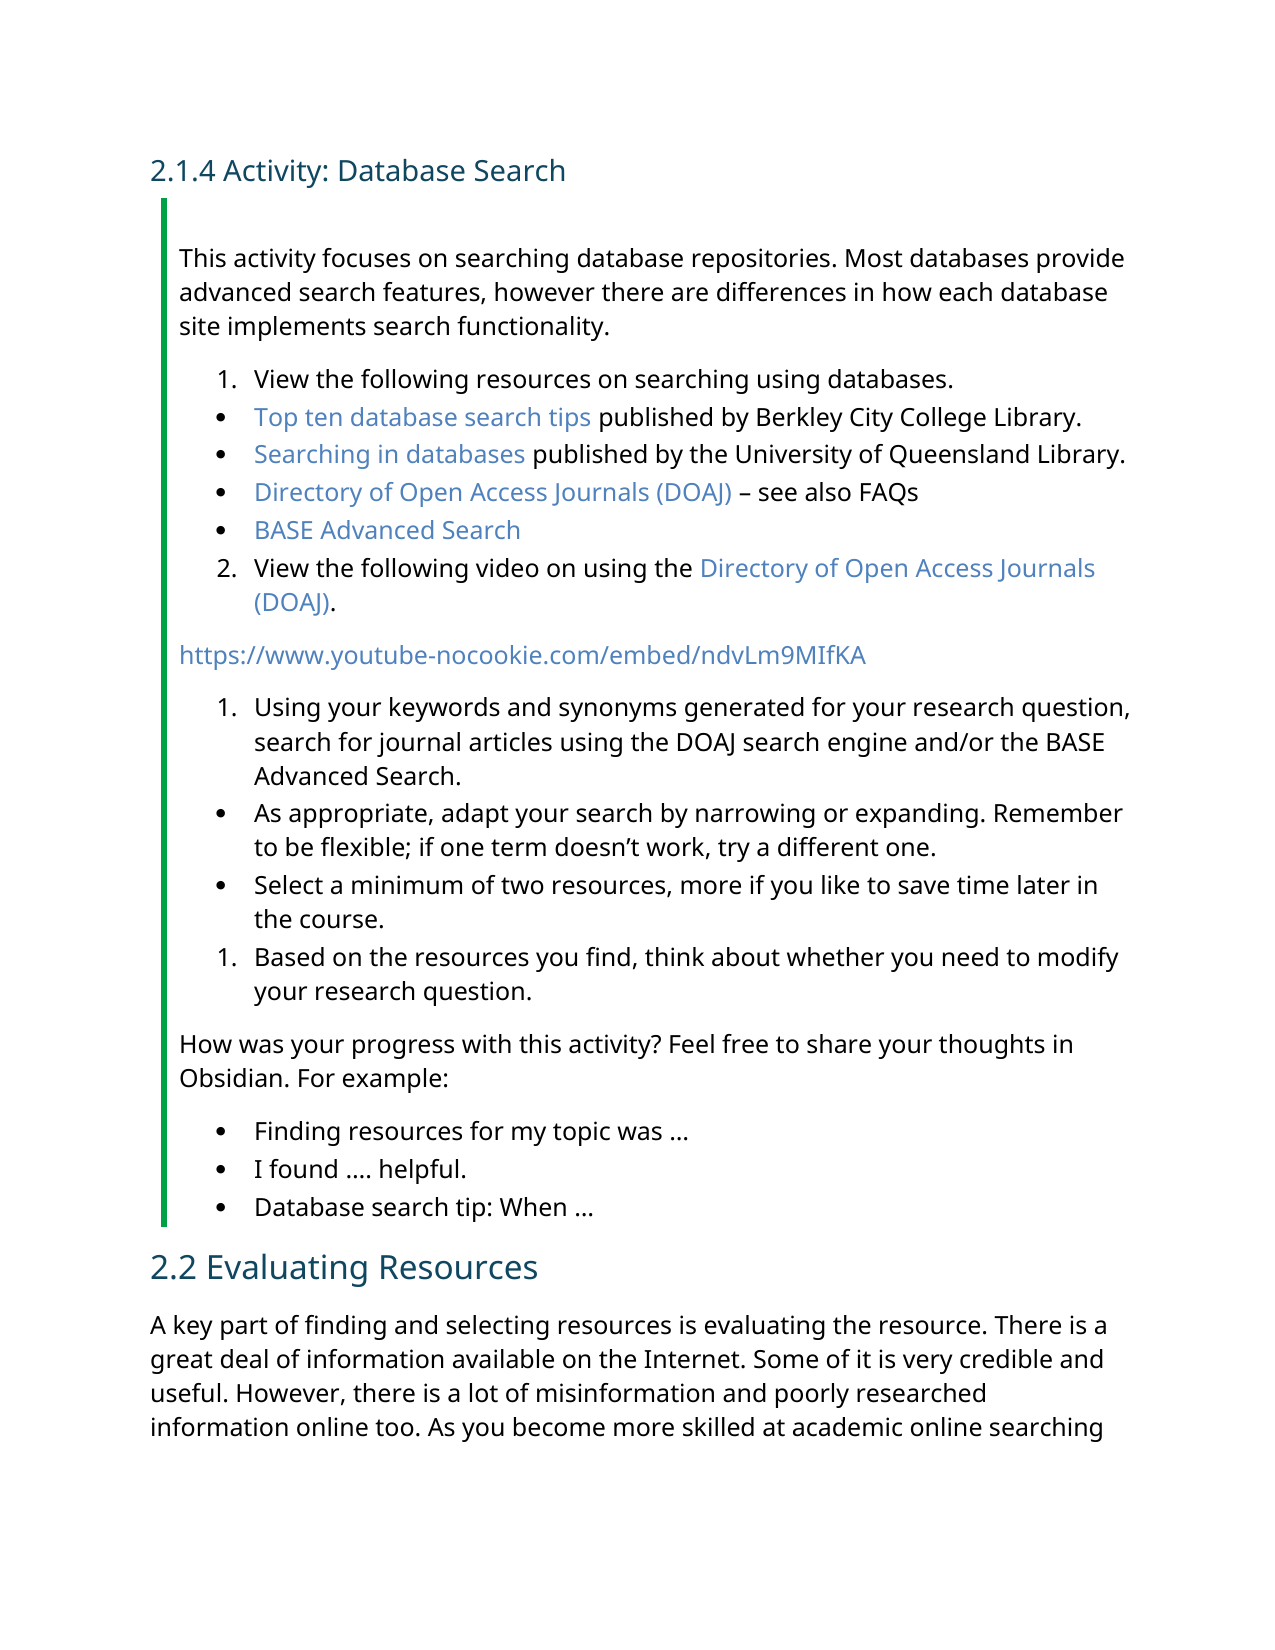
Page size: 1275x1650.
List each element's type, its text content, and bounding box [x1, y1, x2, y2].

subtitle 2.1.4 Activity: Database Search [150, 150, 1125, 190]
table_header This activity focuses on searching database repositories. Most databases provide advanced search features, however there are differences in how each database site implements search functionality. View the following resources on searching using databases. Top ten database search tips published by Berkley City College Library. Searching in databases published by the University of Queensland Library. Directory of Open Access Journals (DOAJ) – see also FAQs BASE Advanced Search View the following video on using the Directory of Open Access Journals (DOAJ). https://www.youtube-nocookie.com/embed/ndvLm9MIfKA Using your keywords and synonyms generated for your research question, search for journal articles using the DOAJ search engine and/or the BASE Advanced Search. As appropriate, adapt your search by narrowing or expanding. Remember to be flexible; if one term doesn’t work, try a different one. Select a minimum of two resources, more if you like to save time later in the course. Based on the resources you find, think about whether you need to modify your research question. How was your progress with this activity? Feel free to share your thoughts in Obsidian. For example: Finding resources for my topic was … I found …. helpful. Database search tip: When … [167, 198, 1139, 1227]
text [150, 1308, 1125, 1444]
subtitle 2.2 Evaluating Resources [150, 1244, 1125, 1289]
